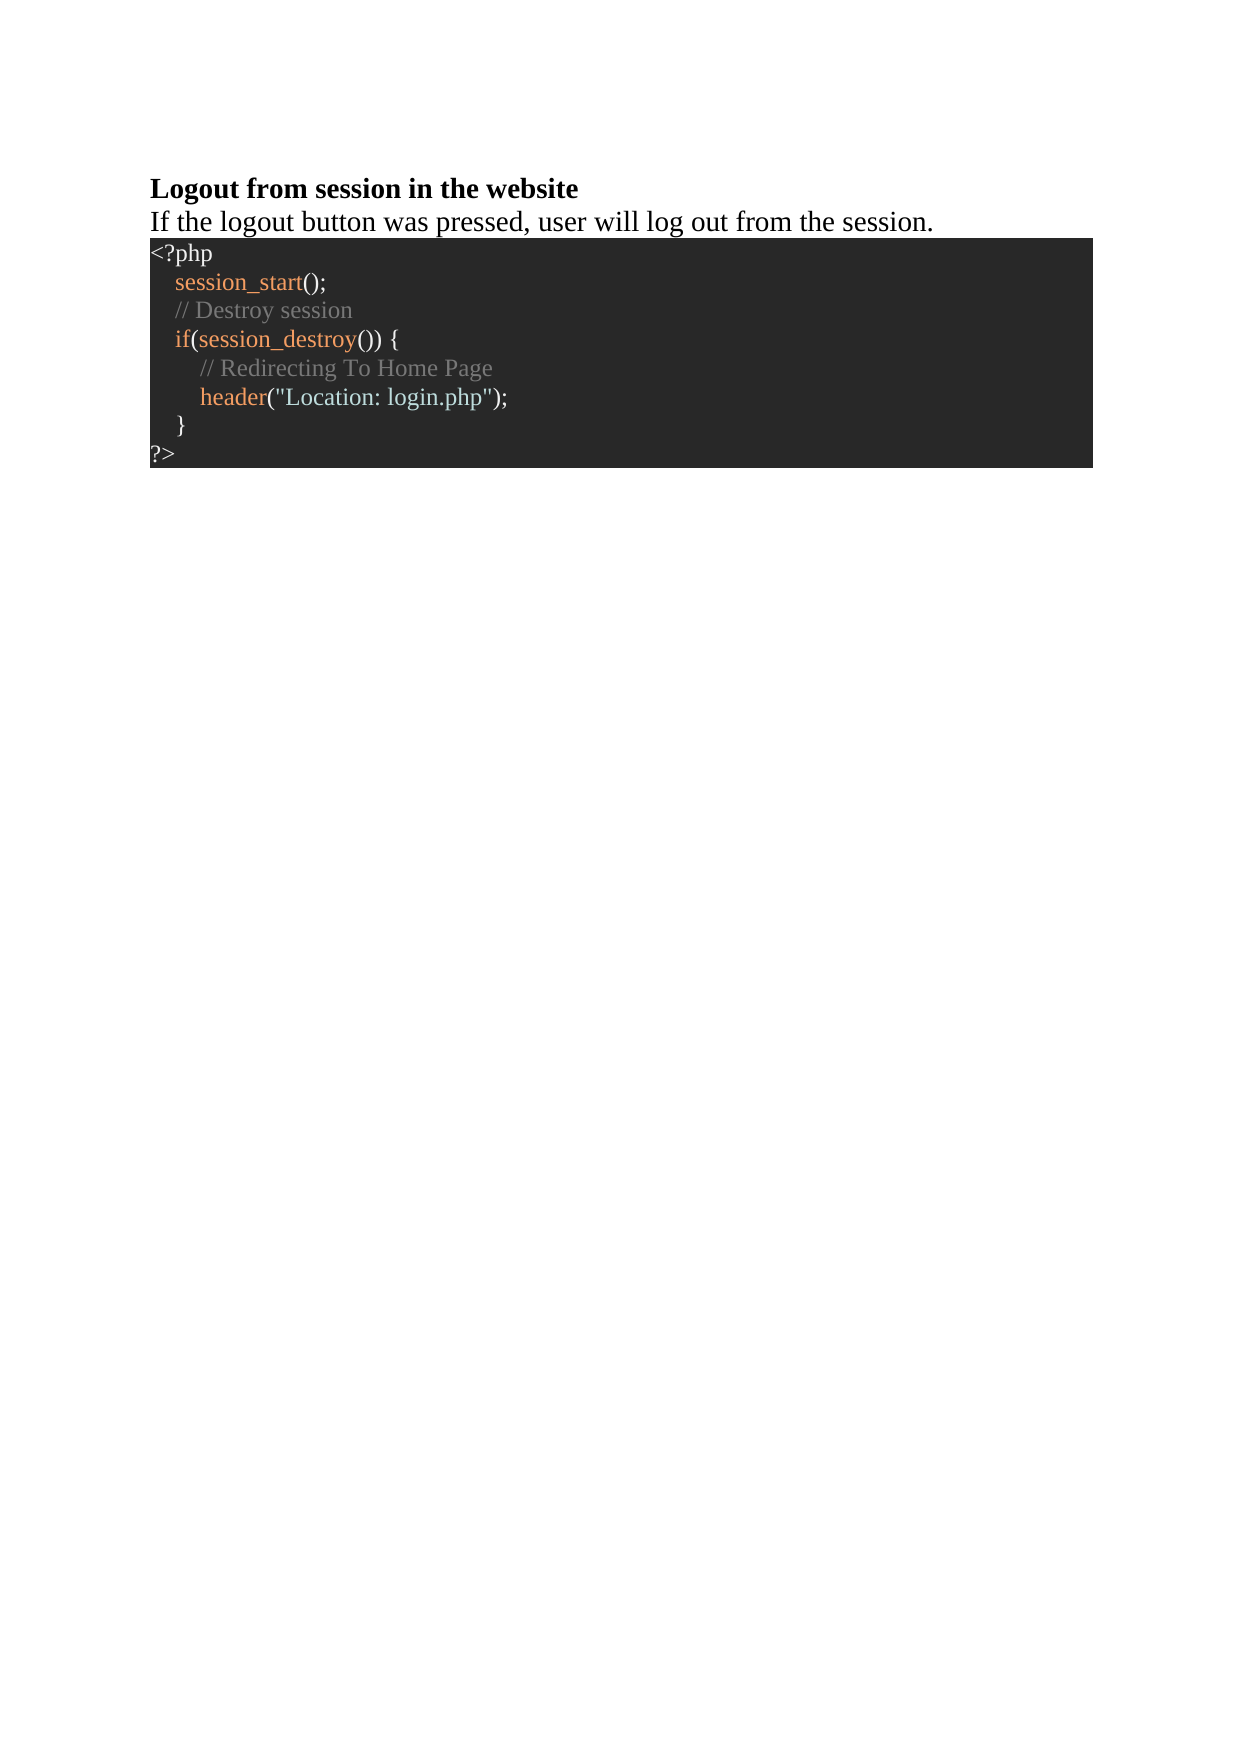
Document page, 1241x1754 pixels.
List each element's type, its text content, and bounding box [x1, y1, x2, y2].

text if(session_destroy()) { [150, 324, 1093, 353]
text // Redirecting To Home Page [150, 353, 1093, 382]
text // Destroy session [150, 295, 1093, 324]
text <?php [150, 238, 1093, 267]
text header("Location: login.php"); [150, 382, 1093, 410]
text If the logout button was pressed, user will log out from the session. [150, 204, 1093, 238]
text ?> [150, 439, 1093, 468]
text } [150, 410, 1093, 439]
text session_start(); [150, 267, 1093, 295]
subtitle Logout from session in the website [150, 171, 1093, 204]
